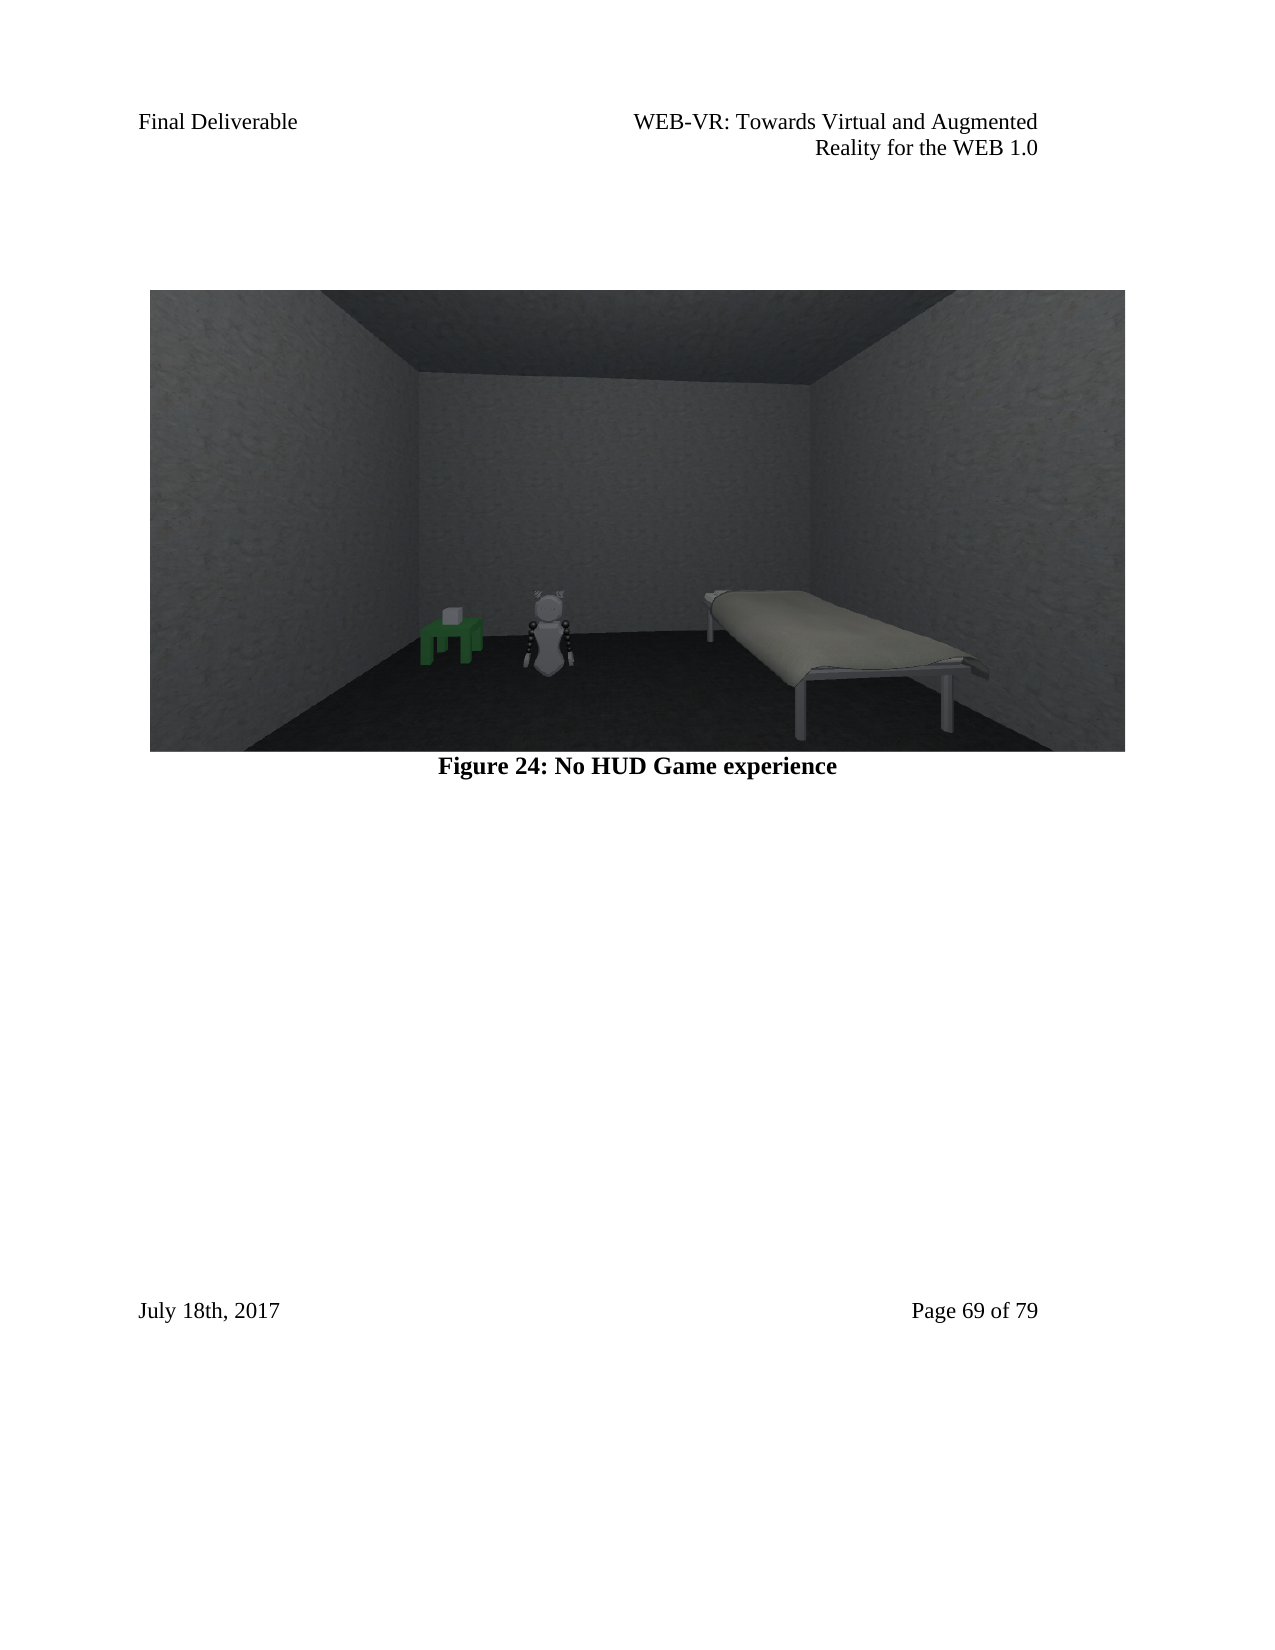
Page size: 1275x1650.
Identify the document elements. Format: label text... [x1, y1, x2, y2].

text Figure 24: No HUD Game experience [150, 752, 1125, 780]
picture [150, 290, 1125, 752]
